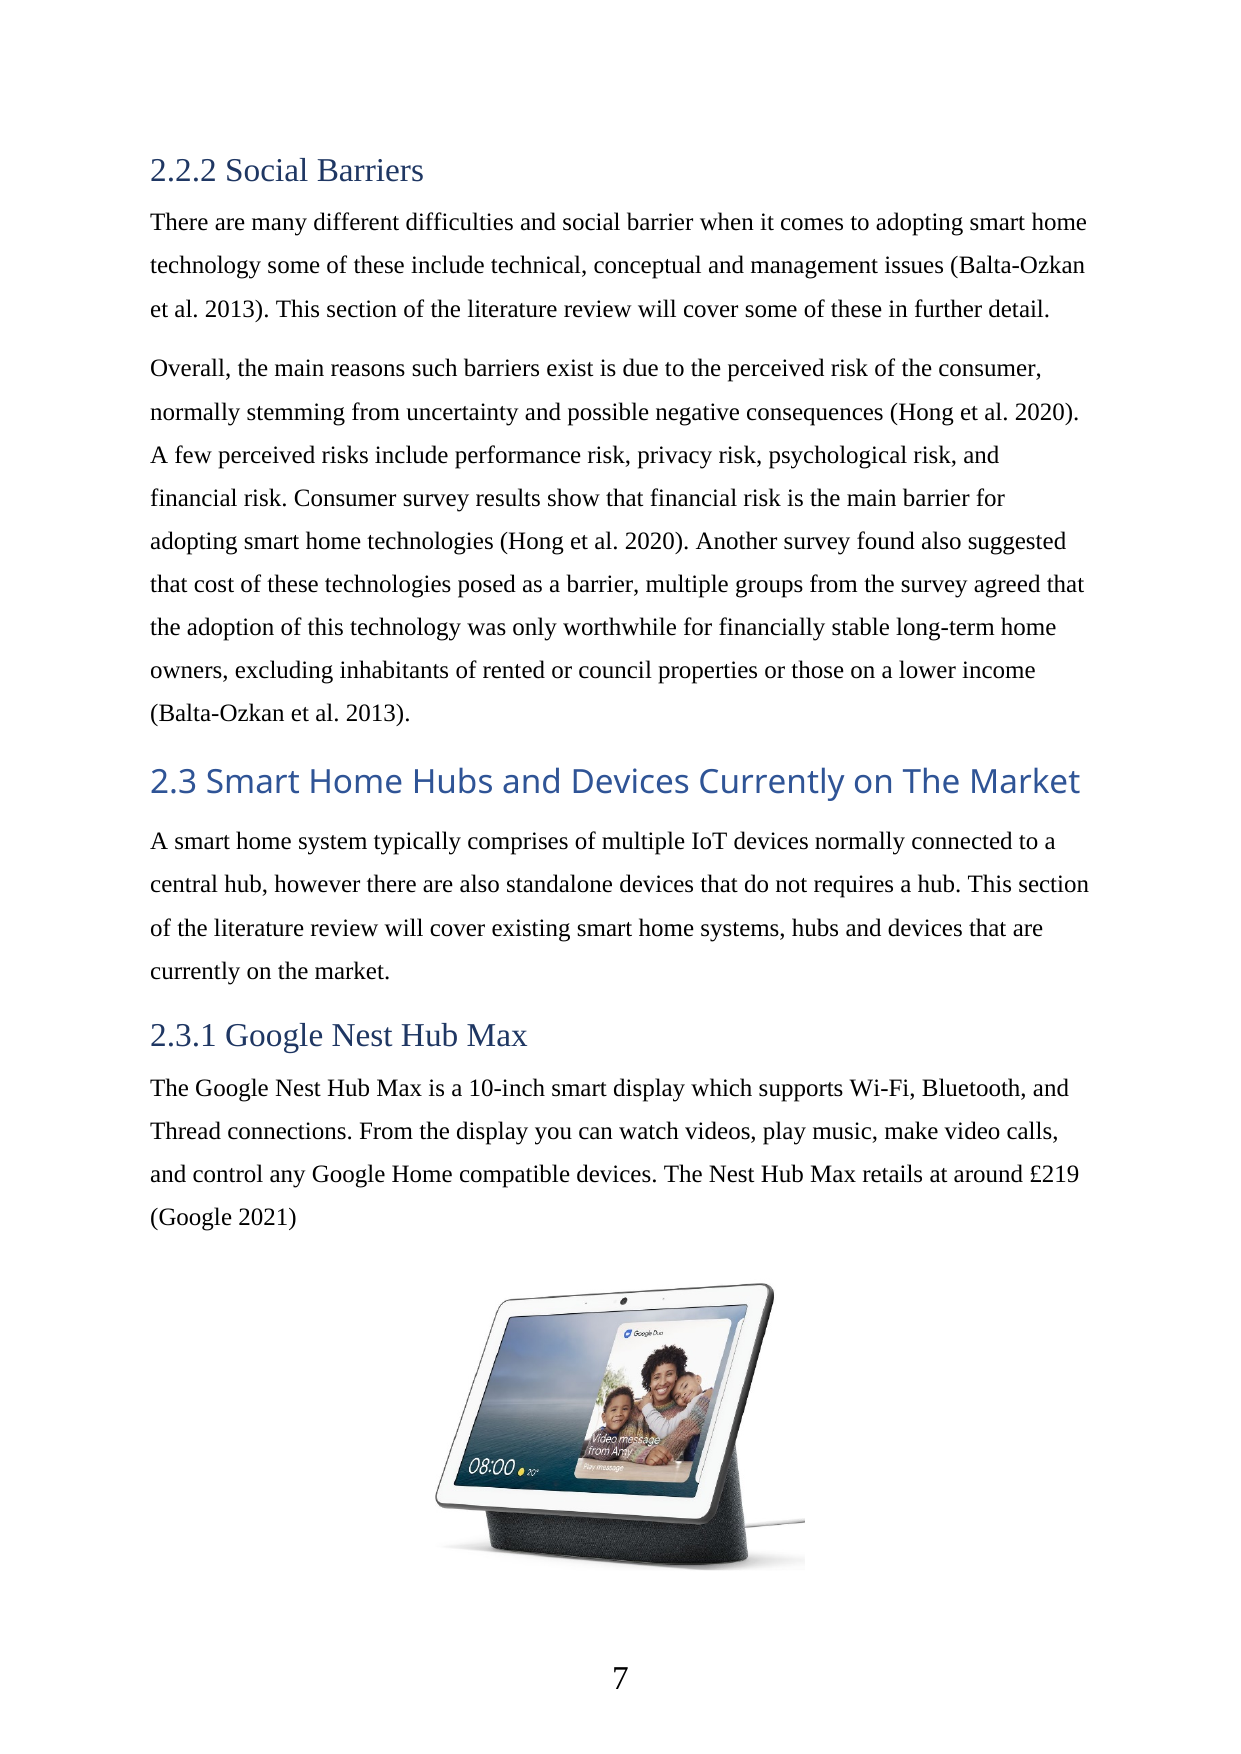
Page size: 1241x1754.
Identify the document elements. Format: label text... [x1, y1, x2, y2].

subtitle 2.2.2 Social Barriers [150, 150, 1090, 188]
text The Google Nest Hub Max is a 10-inch smart display which supports Wi-Fi, Bluetooth, and Thread connections. From the display you can watch videos, play music, make video calls, and control any Google Home compatible devices. The Nest Hub Max retails at around £219 (Google 2021) [150, 1073, 1090, 1231]
text Overall, the main reasons such barriers exist is due to the perceived risk of the consumer, normally stemming from uncertainty and possible negative consequences (Hong et al. 2020). A few perceived risks include performance risk, privacy risk, psychological risk, and financial risk. Consumer survey results show that financial risk is the main barrier for adopting smart home technologies (Hong et al. 2020). Another survey found also suggested that cost of these technologies posed as a barrier, multiple groups from the survey agreed that the adoption of this technology was only worthwhile for financially stable long-term home owners, excluding inhabitants of rented or council properties or those on a lower income (Balta-Ozkan et al. 2013). [150, 353, 1090, 727]
subtitle 2.3.1 Google Nest Hub Max [150, 1016, 1090, 1054]
text There are many different difficulties and social barrier when it comes to adopting smart home technology some of these include technical, conceptual and management issues (Balta-Ozkan et al. 2013). This section of the literature review will cover some of these in further detail. [150, 207, 1090, 322]
text A smart home system typically comprises of multiple IoT devices normally connected to a central hub, however there are also standalone devices that do not requires a hub. This section of the literature review will cover existing smart home systems, hubs and devices that are currently on the market. [150, 826, 1090, 984]
picture [435, 1262, 805, 1591]
subtitle 2.3 Smart Home Hubs and Devices Currently on The Market [150, 758, 1090, 804]
